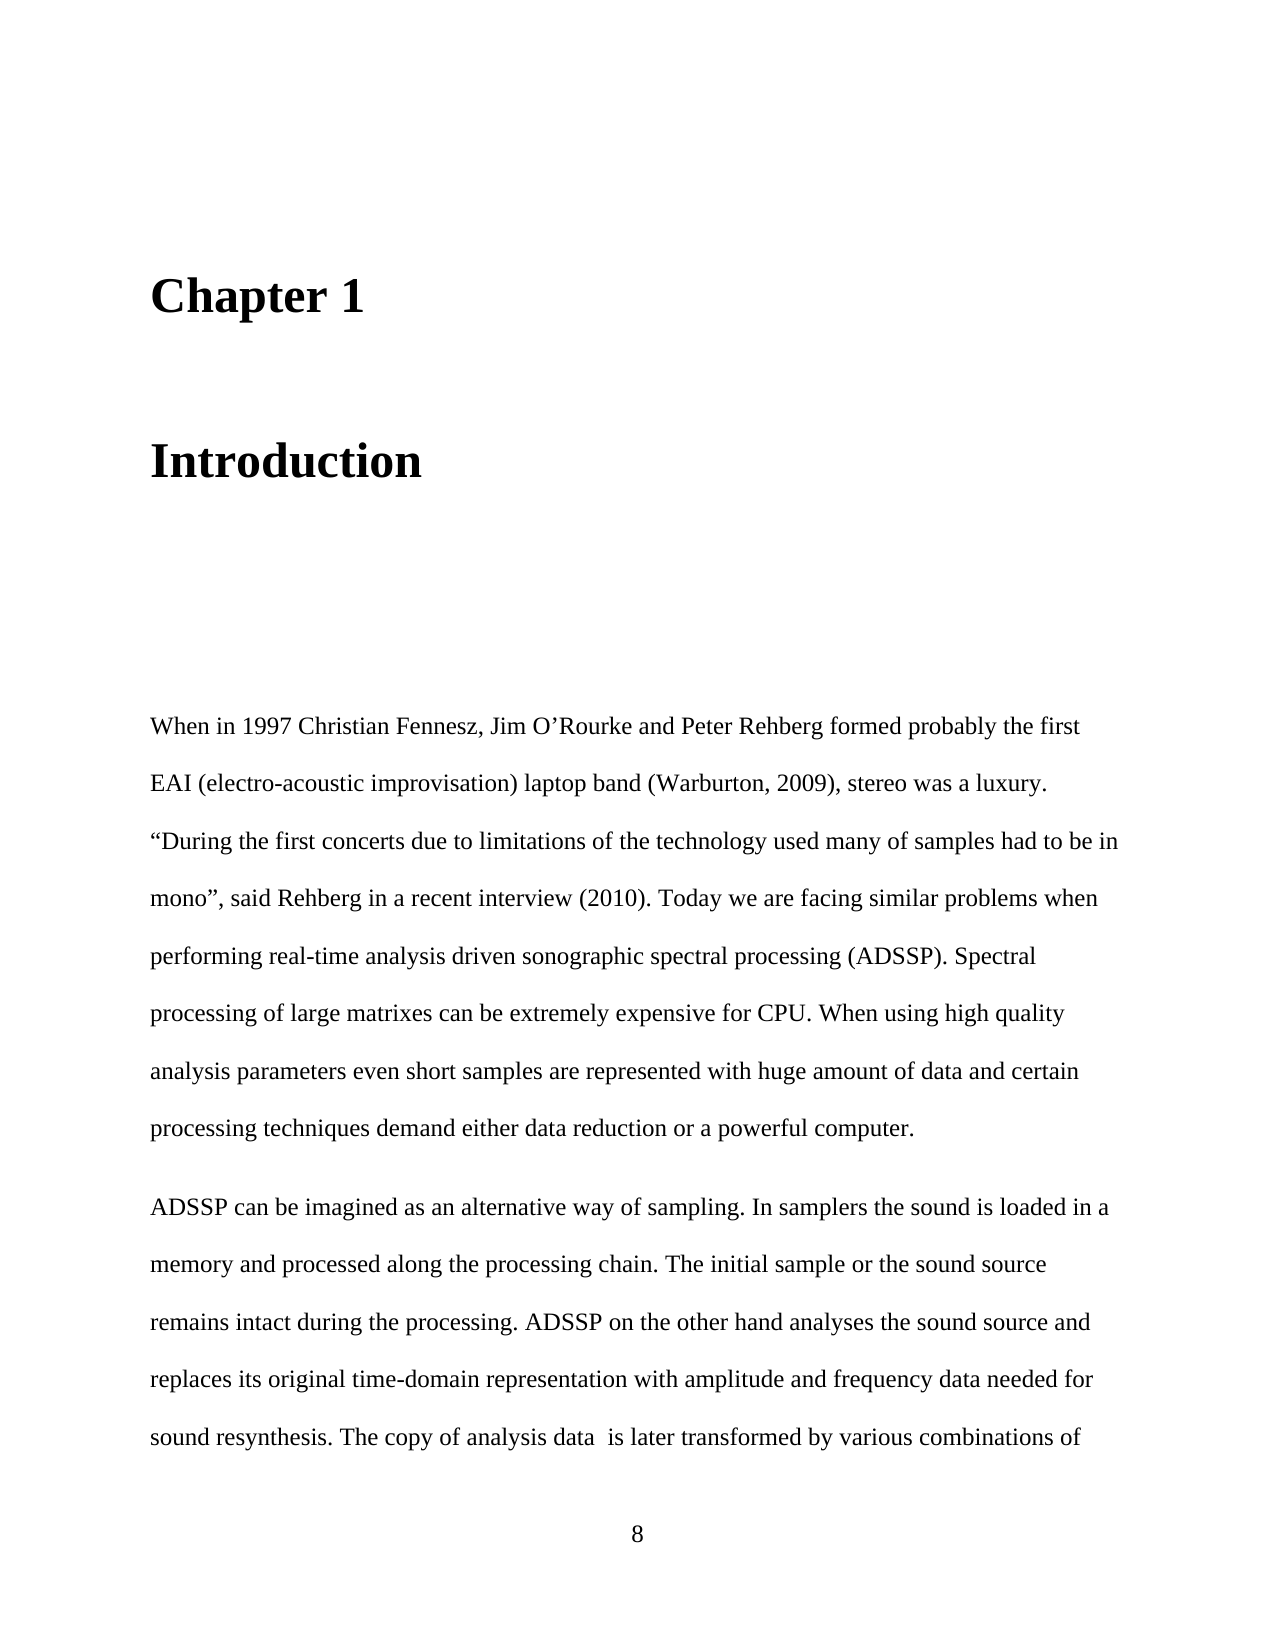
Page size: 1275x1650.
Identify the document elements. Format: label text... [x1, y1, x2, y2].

text When in 1997 Christian Fennesz, Jim O’Rourke and Peter Rehberg formed probably the first EAI (electro-acoustic improvisation) laptop band (Warburton, 2009), stereo was a luxury. “During the first concerts due to limitations of the technology used many of samples had to be in mono”, said Rehberg in a recent interview (2010). Today we are facing similar problems when performing real-time analysis driven sonographic spectral processing (ADSSP). Spectral processing of large matrixes can be extremely expensive for CPU. When using high quality analysis parameters even short samples are represented with huge amount of data and certain processing techniques demand either data reduction or a powerful computer. [150, 711, 1125, 1142]
subtitle Chapter 1 [150, 266, 1125, 323]
subtitle Introduction [150, 431, 1125, 488]
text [150, 1192, 1125, 1451]
